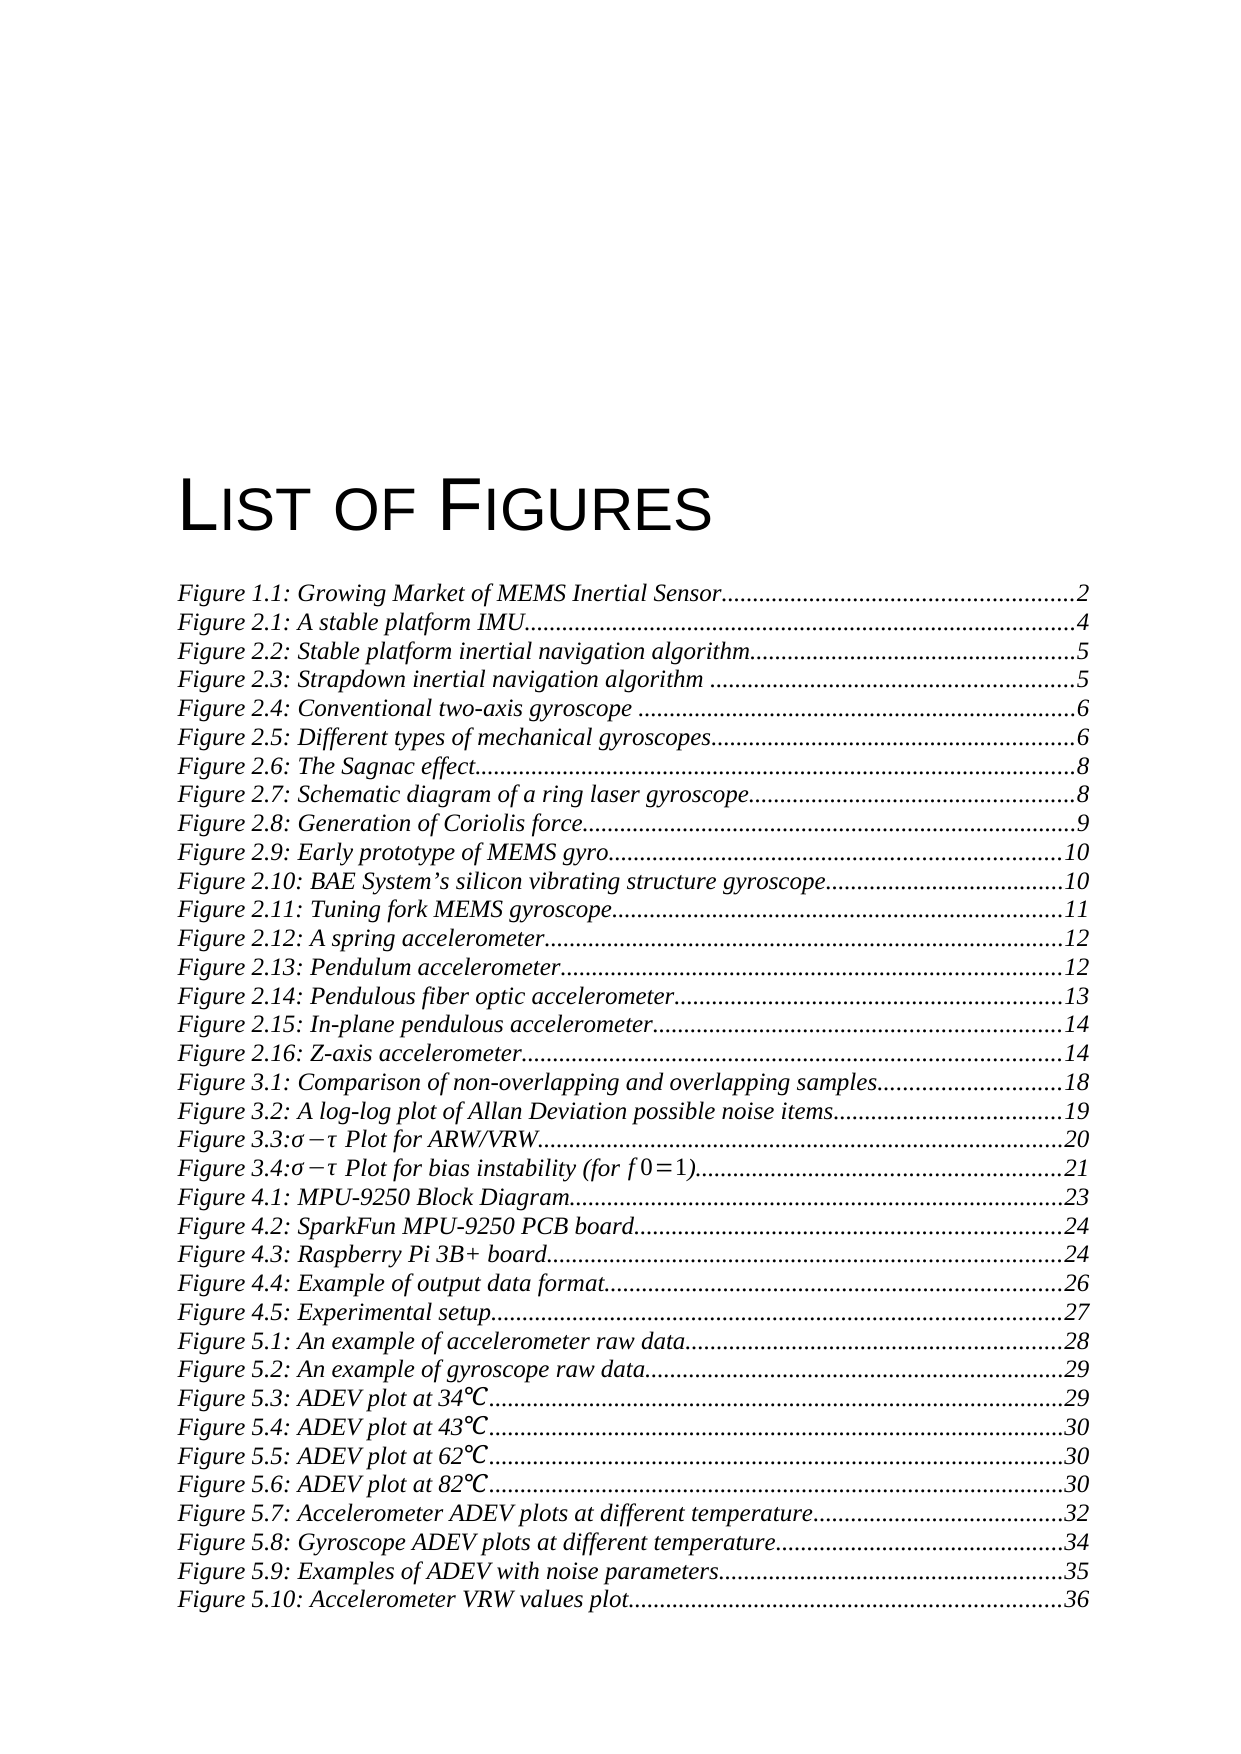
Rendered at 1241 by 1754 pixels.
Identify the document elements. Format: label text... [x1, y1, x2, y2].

text Figure 5.1: An example of accelerometer raw data 28 [177, 1326, 1122, 1354]
text Figure 2.6: The Sagnac effect. 8 [177, 751, 1122, 779]
text Figure 3.3: Plot for ARW/VRW 20 [177, 1124, 1122, 1153]
text Figure 4.4: Example of output data format 26 [177, 1268, 1122, 1297]
text Figure 2.11: Tuning fork MEMS gyroscope 11 [177, 894, 1122, 923]
text Figure 1.1: Growing Market of MEMS Inertial Sensor 2 [177, 578, 1122, 607]
text Figure 5.3: ADEV plot at 34 29 [177, 1383, 1122, 1412]
text Figure 2.9: Early prototype of MEMS gyro 10 [177, 837, 1122, 866]
text Figure 2.1: A stable platform IMU 4 [177, 607, 1122, 636]
text Figure 2.8: Generation of Coriolis force 9 [177, 808, 1122, 837]
text Figure 5.8: Gyroscope ADEV plots at different temperature 34 [177, 1527, 1122, 1556]
text Figure 2.4: Conventional two-axis gyroscope 6 [177, 693, 1122, 722]
text Figure 2.2: Stable platform inertial navigation algorithm 5 [177, 636, 1122, 664]
text Figure 2.12: A spring accelerometer 12 [177, 923, 1122, 952]
text Figure 2.14: Pendulous fiber optic accelerometer 13 [177, 981, 1122, 1009]
text Figure 5.10: Accelerometer VRW values plot 36 [177, 1584, 1122, 1613]
text Figure 2.13: Pendulum accelerometer 12 [177, 952, 1122, 981]
text Figure 2.5: Different types of mechanical gyroscopes 6 [177, 722, 1122, 751]
text Figure 5.9: Examples of ADEV with noise parameters 35 [177, 1556, 1122, 1584]
text Figure 4.1: MPU-9250 Block Diagram 23 [177, 1182, 1122, 1211]
text Figure 5.4: ADEV plot at 43 30 [177, 1412, 1122, 1441]
text Figure 2.10: BAE System’s silicon vibrating structure gyroscope 10 [177, 866, 1122, 894]
text Figure 4.3: Raspberry Pi 3B+ board 24 [177, 1239, 1122, 1268]
text Figure 5.6: ADEV plot at 82 30 [177, 1469, 1122, 1498]
text Figure 5.5: ADEV plot at 62 30 [177, 1441, 1122, 1469]
text Figure 4.2: SparkFun MPU-9250 PCB board 24 [177, 1211, 1122, 1239]
text Figure 3.1: Comparison of non-overlapping and overlapping samples 18 [177, 1067, 1122, 1096]
text Figure 5.2: An example of gyroscope raw data 29 [177, 1354, 1122, 1383]
subtitle List of Figures [177, 460, 1122, 546]
text Figure 3.4: Plot for bias instability (for ) 21 [177, 1153, 1122, 1182]
text Figure 2.15: In-plane pendulous accelerometer 14 [177, 1009, 1122, 1038]
text Figure 3.2: A log-log plot of Allan Deviation possible noise items 19 [177, 1096, 1122, 1124]
text Figure 2.7: Schematic diagram of a ring laser gyroscope 8 [177, 779, 1122, 808]
text Figure 2.3: Strapdown inertial navigation algorithm 5 [177, 664, 1122, 693]
text Figure 2.16: Z-axis accelerometer 14 [177, 1038, 1122, 1067]
text Figure 5.7: Accelerometer ADEV plots at different temperature 32 [177, 1498, 1122, 1527]
text Figure 4.5: Experimental setup 27 [177, 1297, 1122, 1326]
